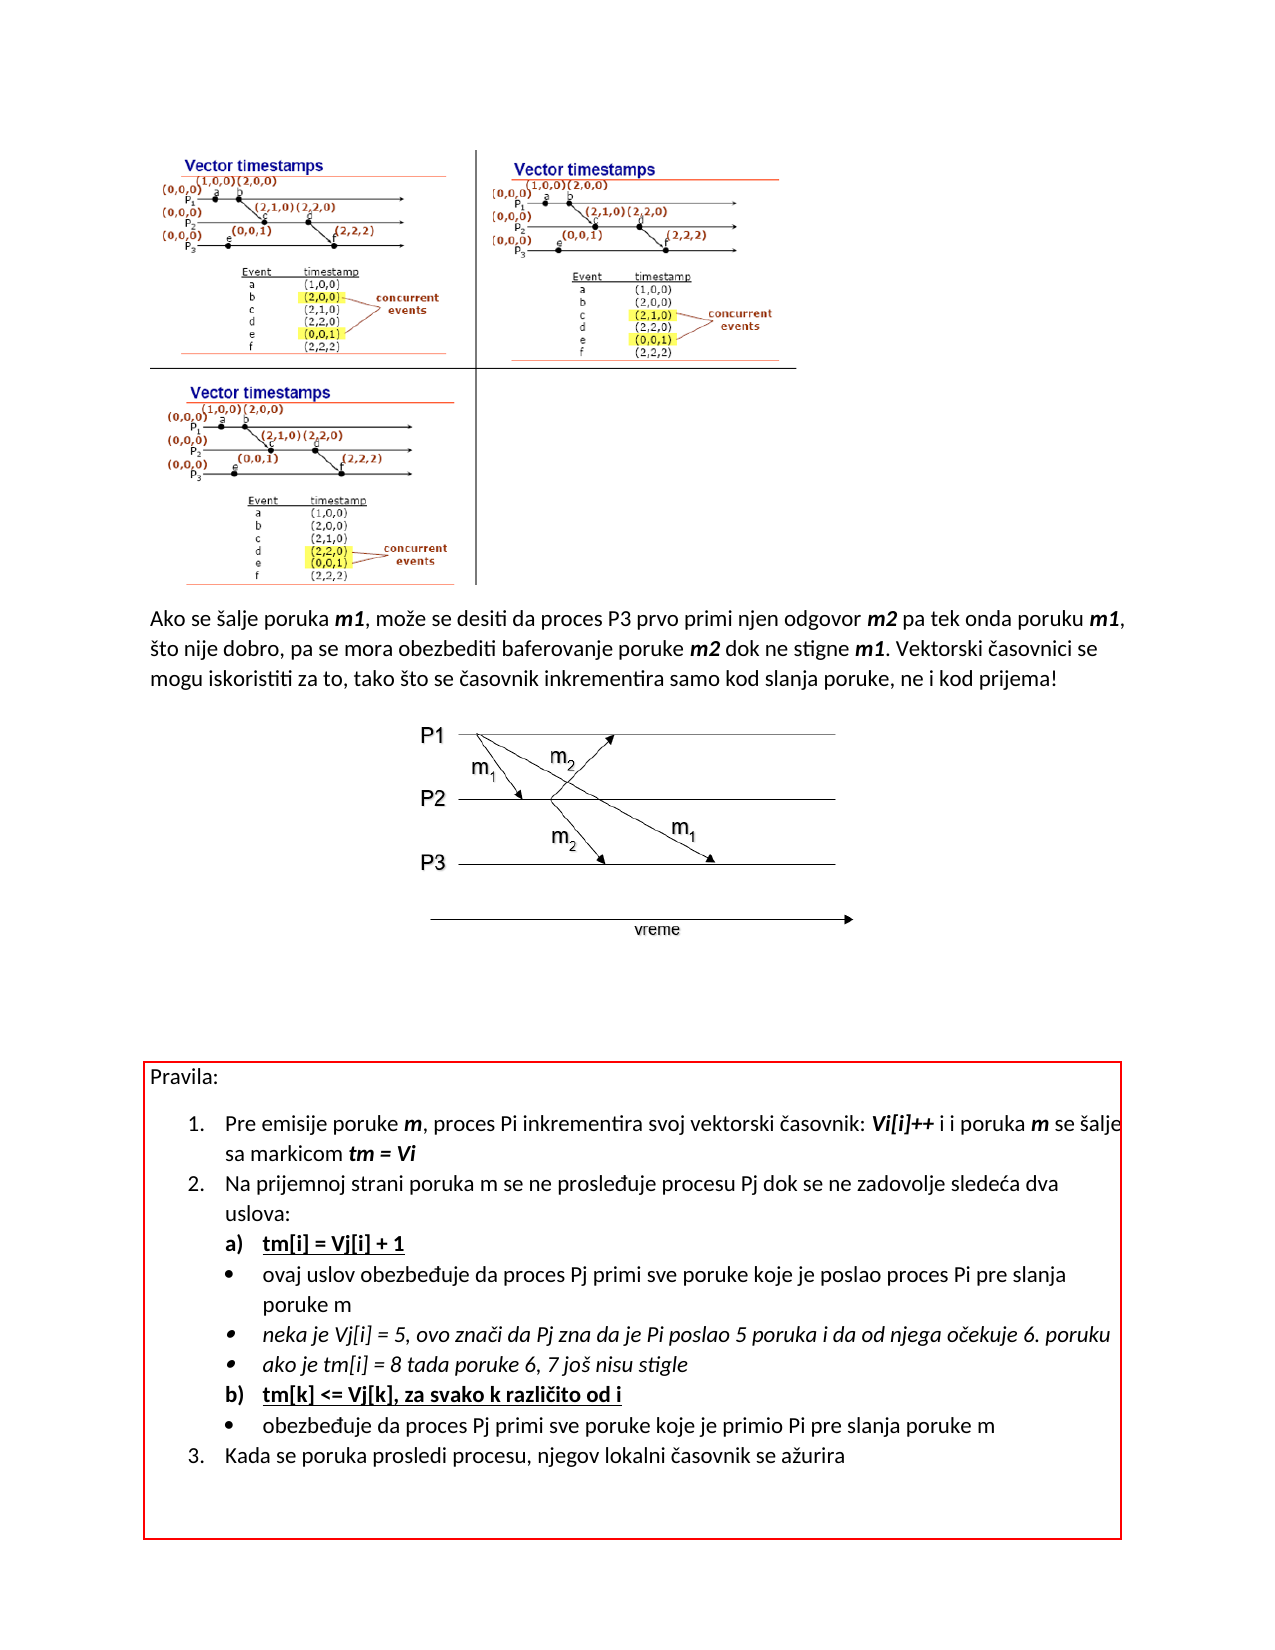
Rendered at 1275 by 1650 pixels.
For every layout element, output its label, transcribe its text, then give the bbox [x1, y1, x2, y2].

list neka je Vj[i] = 5, ovo znači da Pj zna da je Pi poslao 5 poruka i da od njega očekuje 6. poruku [225, 1320, 1120, 1348]
list tm[k] <= Vj[k], za svako k različito od i [225, 1381, 1120, 1409]
picture [150, 150, 797, 585]
list Kada se poruka prosledi procesu, njegov lokalni časovnik se ažurira [187, 1441, 1120, 1469]
list ako je tm[i] = 8 tada poruke 6, 7 još nisu stigle [225, 1350, 1120, 1378]
text Pravila: [150, 1063, 1120, 1090]
list Na prijemnoj strani poruka m se ne prosleđuje procesu Pj dok se ne zadovolje sledeća dva uslova: [187, 1169, 1120, 1227]
list obezbeđuje da proces Pj primi sve poruke koje je primio Pi pre slanja poruke m [225, 1411, 1120, 1439]
list Pre emisije poruke m, proces Pi inkrementira svoj vektorski časovnik: Vi[i]++ i i poruka m se šalje sa markicom tm = Vi [187, 1109, 1120, 1167]
text Ako se šalje poruka m1, može se desiti da proces P3 prvo primi njen odgovor m2 pa tek onda poruku m1, što nije dobro, pa se mora obezbediti baferovanje poruke m2 dok ne stigne m1. Vektorski časovnici se mogu iskoristiti za to, tako što se časovnik inkrementira samo kod slanja poruke, ne i kod prijema! [150, 604, 1125, 692]
picture [413, 711, 862, 950]
list ovaj uslov obezbeđuje da proces Pj primi sve poruke koje je poslao proces Pi pre slanja poruke m [225, 1260, 1120, 1318]
list tm[i] = Vj[i] + 1 [225, 1229, 1120, 1258]
